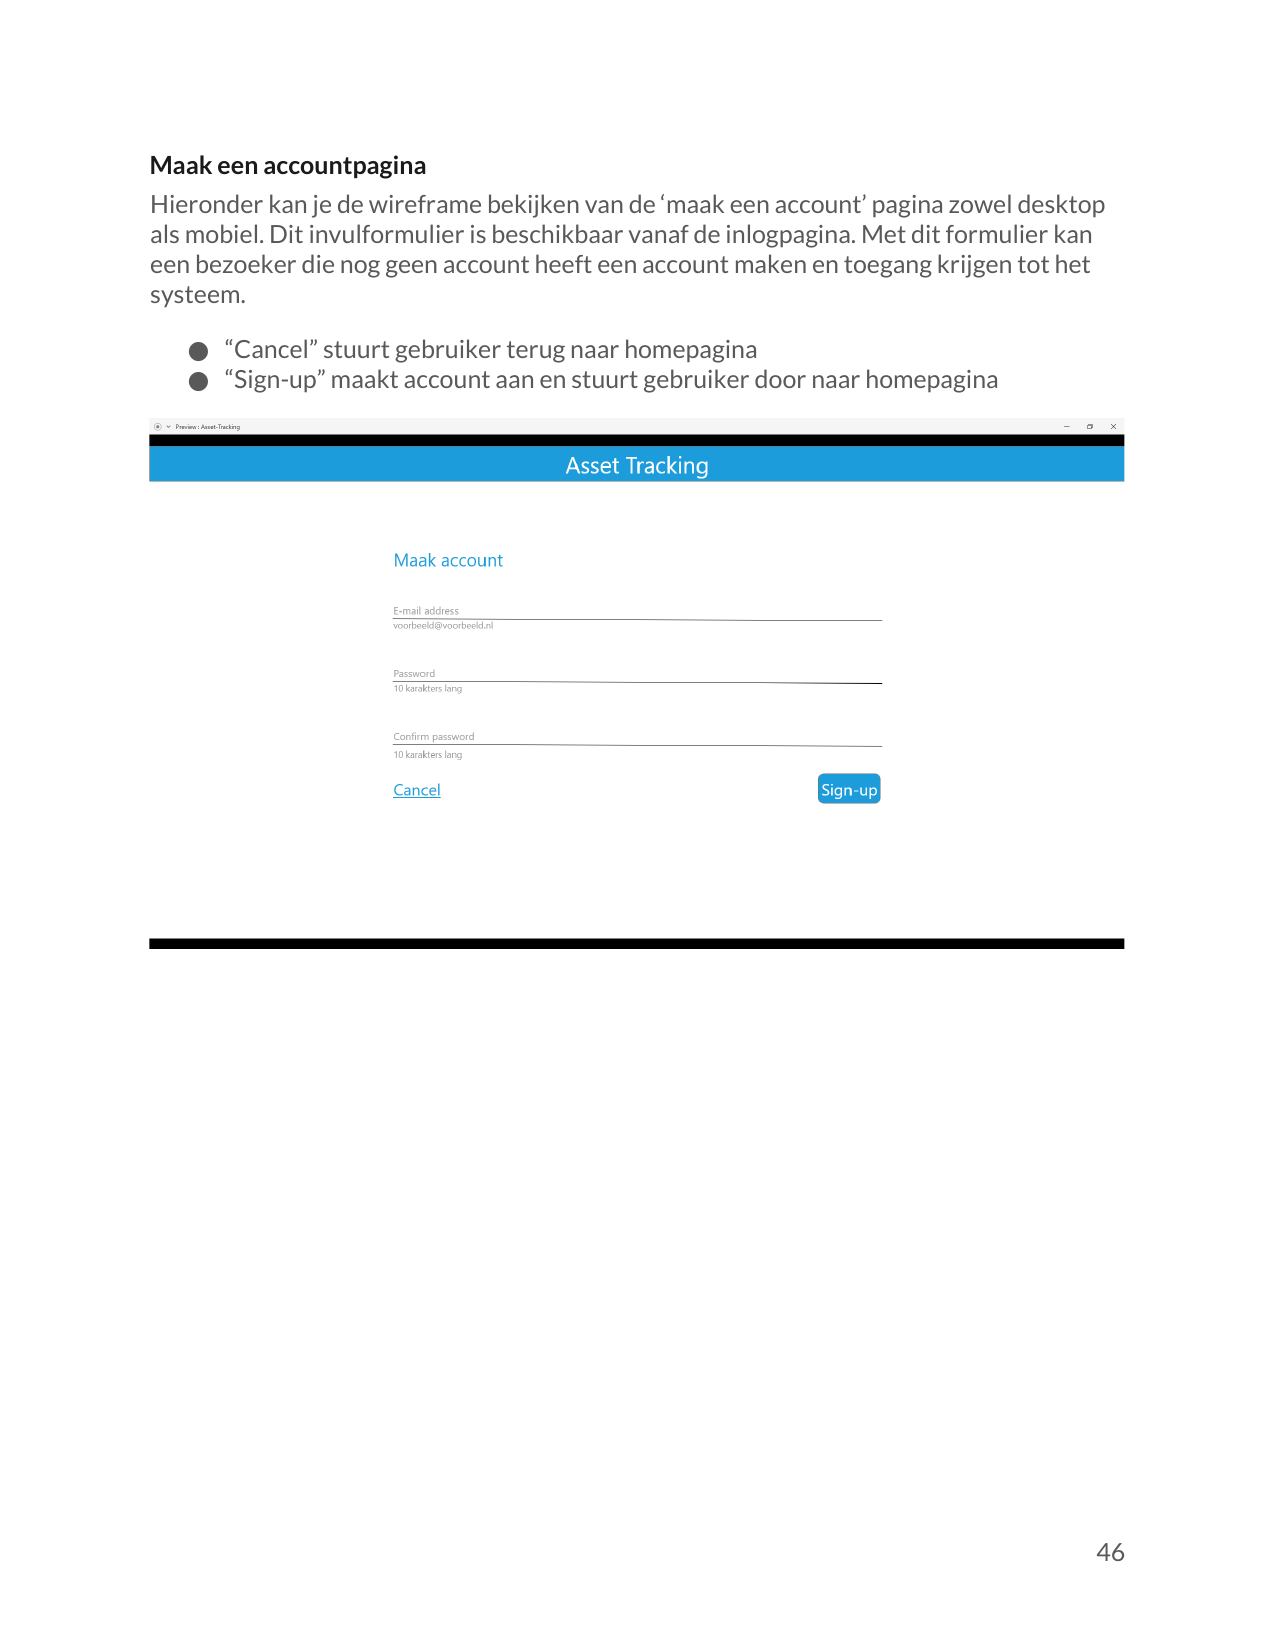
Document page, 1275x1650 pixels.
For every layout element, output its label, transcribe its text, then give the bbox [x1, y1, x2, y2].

picture [149, 418, 1125, 949]
subtitle Maak een accountpagina [149, 150, 1125, 180]
list “Sign-up” maakt account aan en stuurt gebruiker door naar homepagina [187, 364, 1125, 394]
text Hieronder kan je de wireframe bekijken van de ‘maak een account’ pagina zowel desktop als mobiel. Dit invulformulier is beschikbaar vanaf de inlogpagina. Met dit formulier kan een bezoeker die nog geen account heeft een account maken en toegang krijgen tot het systeem. [150, 189, 1125, 309]
list “Cancel” stuurt gebruiker terug naar homepagina [187, 334, 1125, 364]
